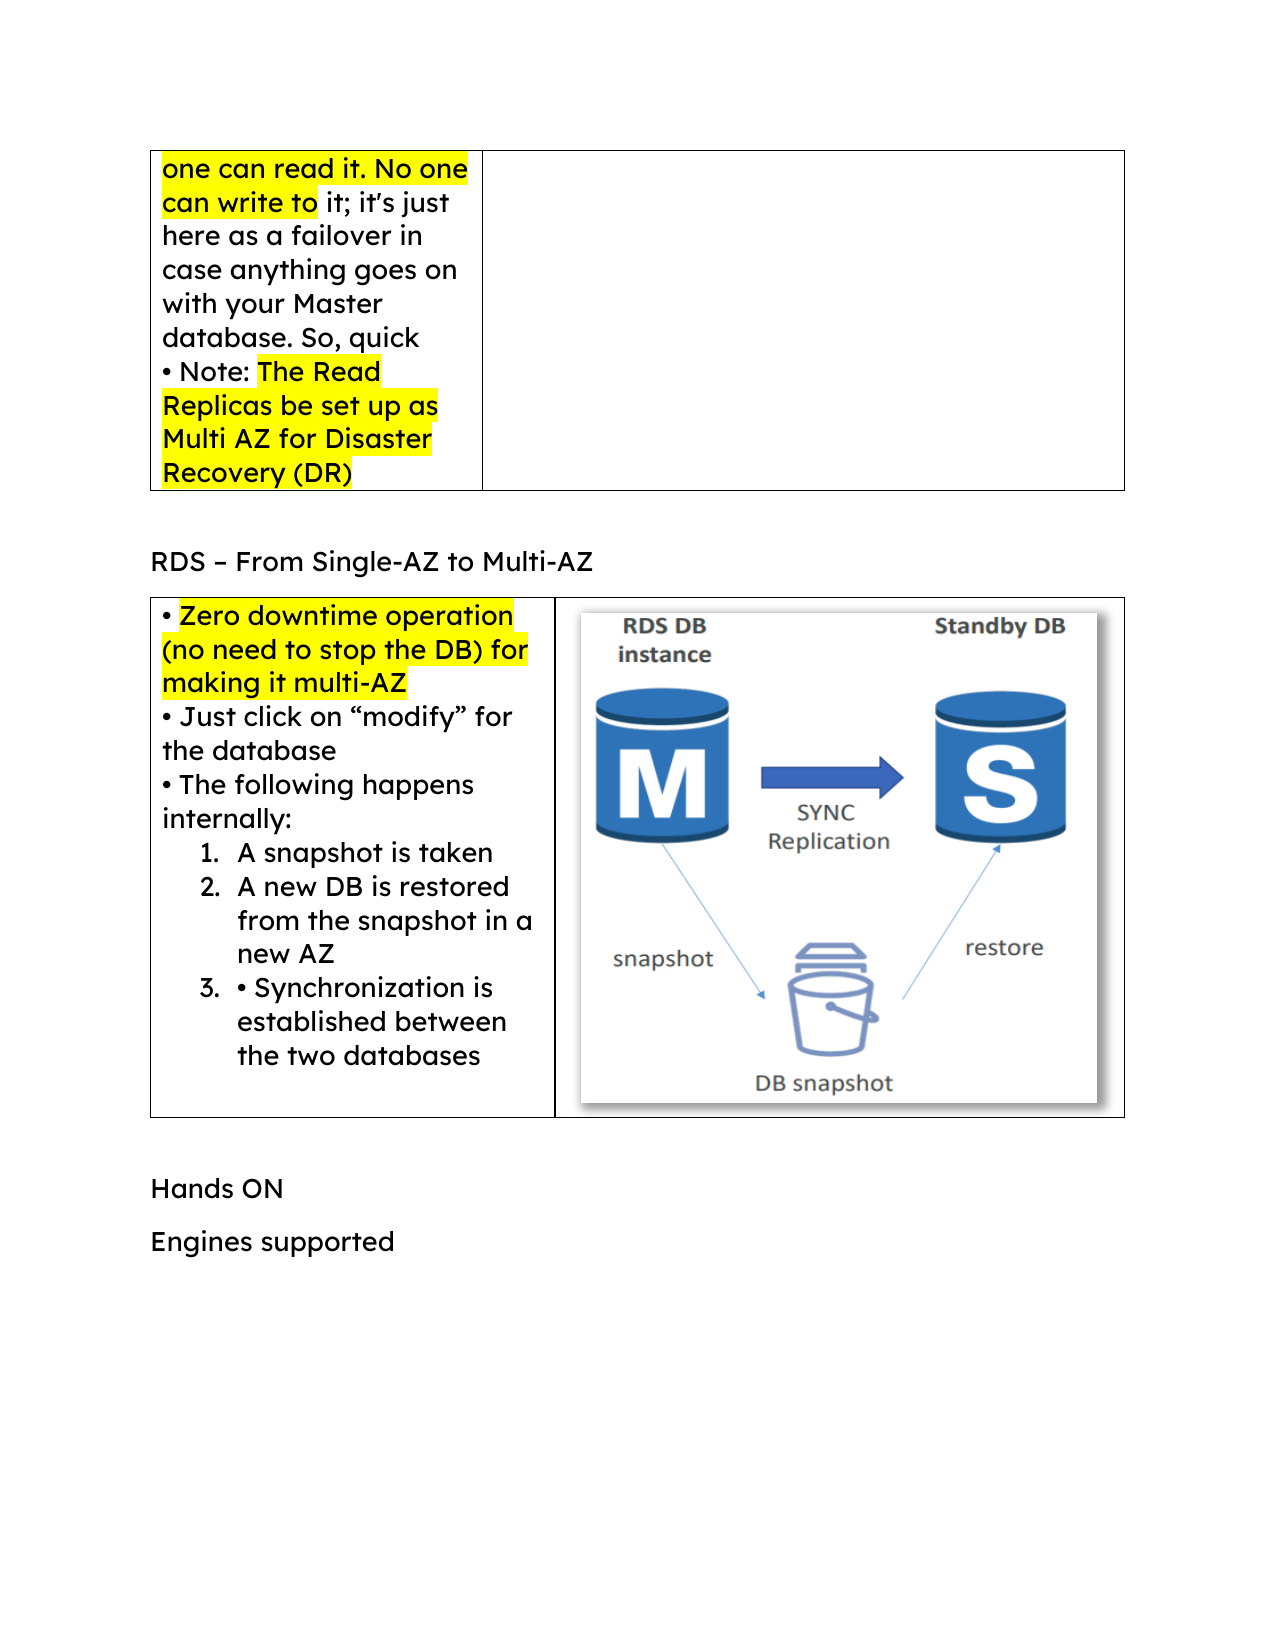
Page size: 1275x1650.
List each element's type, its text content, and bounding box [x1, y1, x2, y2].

text Hands ON [150, 1171, 1125, 1205]
table_header • Zero downtime operation (no need to stop the DB) for making it multi-AZ • Just click on “modify” for the database • The following happens internally: A snapshot is taken A new DB is restored from the snapshot in a new AZ • Synchronization is established between the two databases [151, 598, 554, 1117]
text Engines supported [150, 1224, 1125, 1258]
table_header [483, 151, 1124, 489]
table_header [556, 598, 1124, 1117]
picture [581, 613, 1097, 1103]
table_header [151, 151, 482, 489]
text RDS – From Single-AZ to Multi-AZ [150, 544, 1125, 578]
